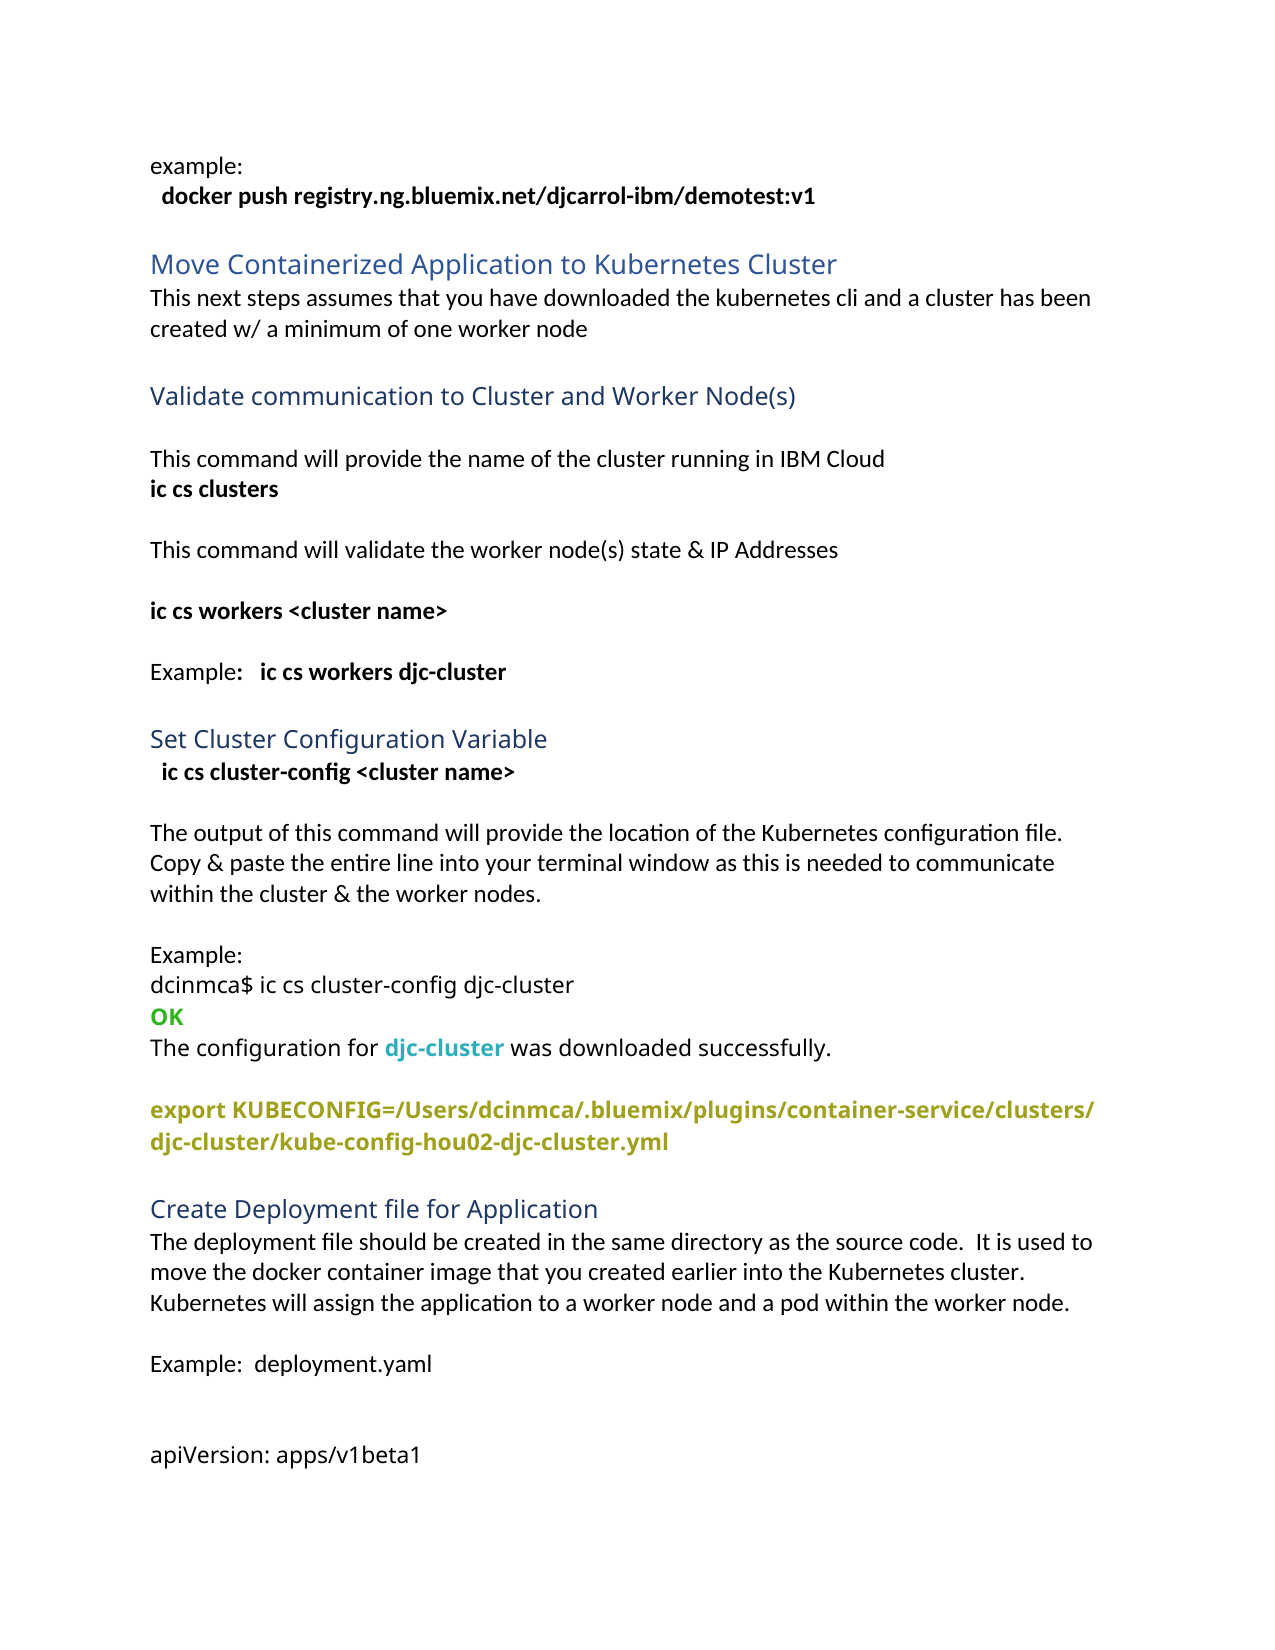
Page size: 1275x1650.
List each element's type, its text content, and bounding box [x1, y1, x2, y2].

text ic cs clusters [150, 473, 1125, 504]
text export KUBECONFIG=/Users/dcinmca/.bluemix/plugins/container-service/clusters/djc-cluster/kube-config-hou02-djc-cluster.yml [150, 1094, 1125, 1157]
text ic cs cluster-config <cluster name> [150, 756, 1125, 786]
text OK [150, 1001, 1125, 1032]
subtitle Validate communication to Cluster and Worker Node(s) [150, 378, 1125, 412]
text The output of this command will provide the location of the Kubernetes configuration file. Copy & paste the entire line into your terminal window as this is needed to communicate within the cluster & the worker nodes. [150, 817, 1125, 908]
text example: [150, 150, 1125, 181]
subtitle Create Deployment file for Application [150, 1192, 1125, 1226]
text The configuration for djc-cluster was downloaded successfully. [150, 1032, 1125, 1063]
text ic cs workers <cluster name> [150, 596, 1125, 626]
text This next steps assumes that you have downloaded the kubernetes cli and a cluster has been created w/ a minimum of one worker node [150, 283, 1125, 344]
text Example: [150, 939, 1125, 969]
subtitle Set Cluster Configuration Variable [150, 722, 1125, 756]
subtitle Move Containerized Application to Kubernetes Cluster [150, 246, 1125, 283]
text Example: deployment.yaml [150, 1348, 1125, 1378]
text docker push registry.ng.bluemix.net/djcarrol-ibm/demotest:v1 [150, 181, 1125, 211]
text The deployment file should be created in the same directory as the source code. It is used to move the docker container image that you created earlier into the Kubernetes cluster. Kubernetes will assign the application to a worker node and a pod within the worker node. [150, 1226, 1125, 1317]
text Example: ic cs workers djc-cluster [150, 657, 1125, 687]
text This command will validate the worker node(s) state & IP Addresses [150, 534, 1125, 565]
text dcinmca$ ic cs cluster-config djc-cluster [150, 969, 1125, 1001]
text This command will provide the name of the cluster running in IBM Cloud [150, 443, 1125, 473]
text apiVersion: apps/v1beta1 [150, 1439, 1125, 1471]
